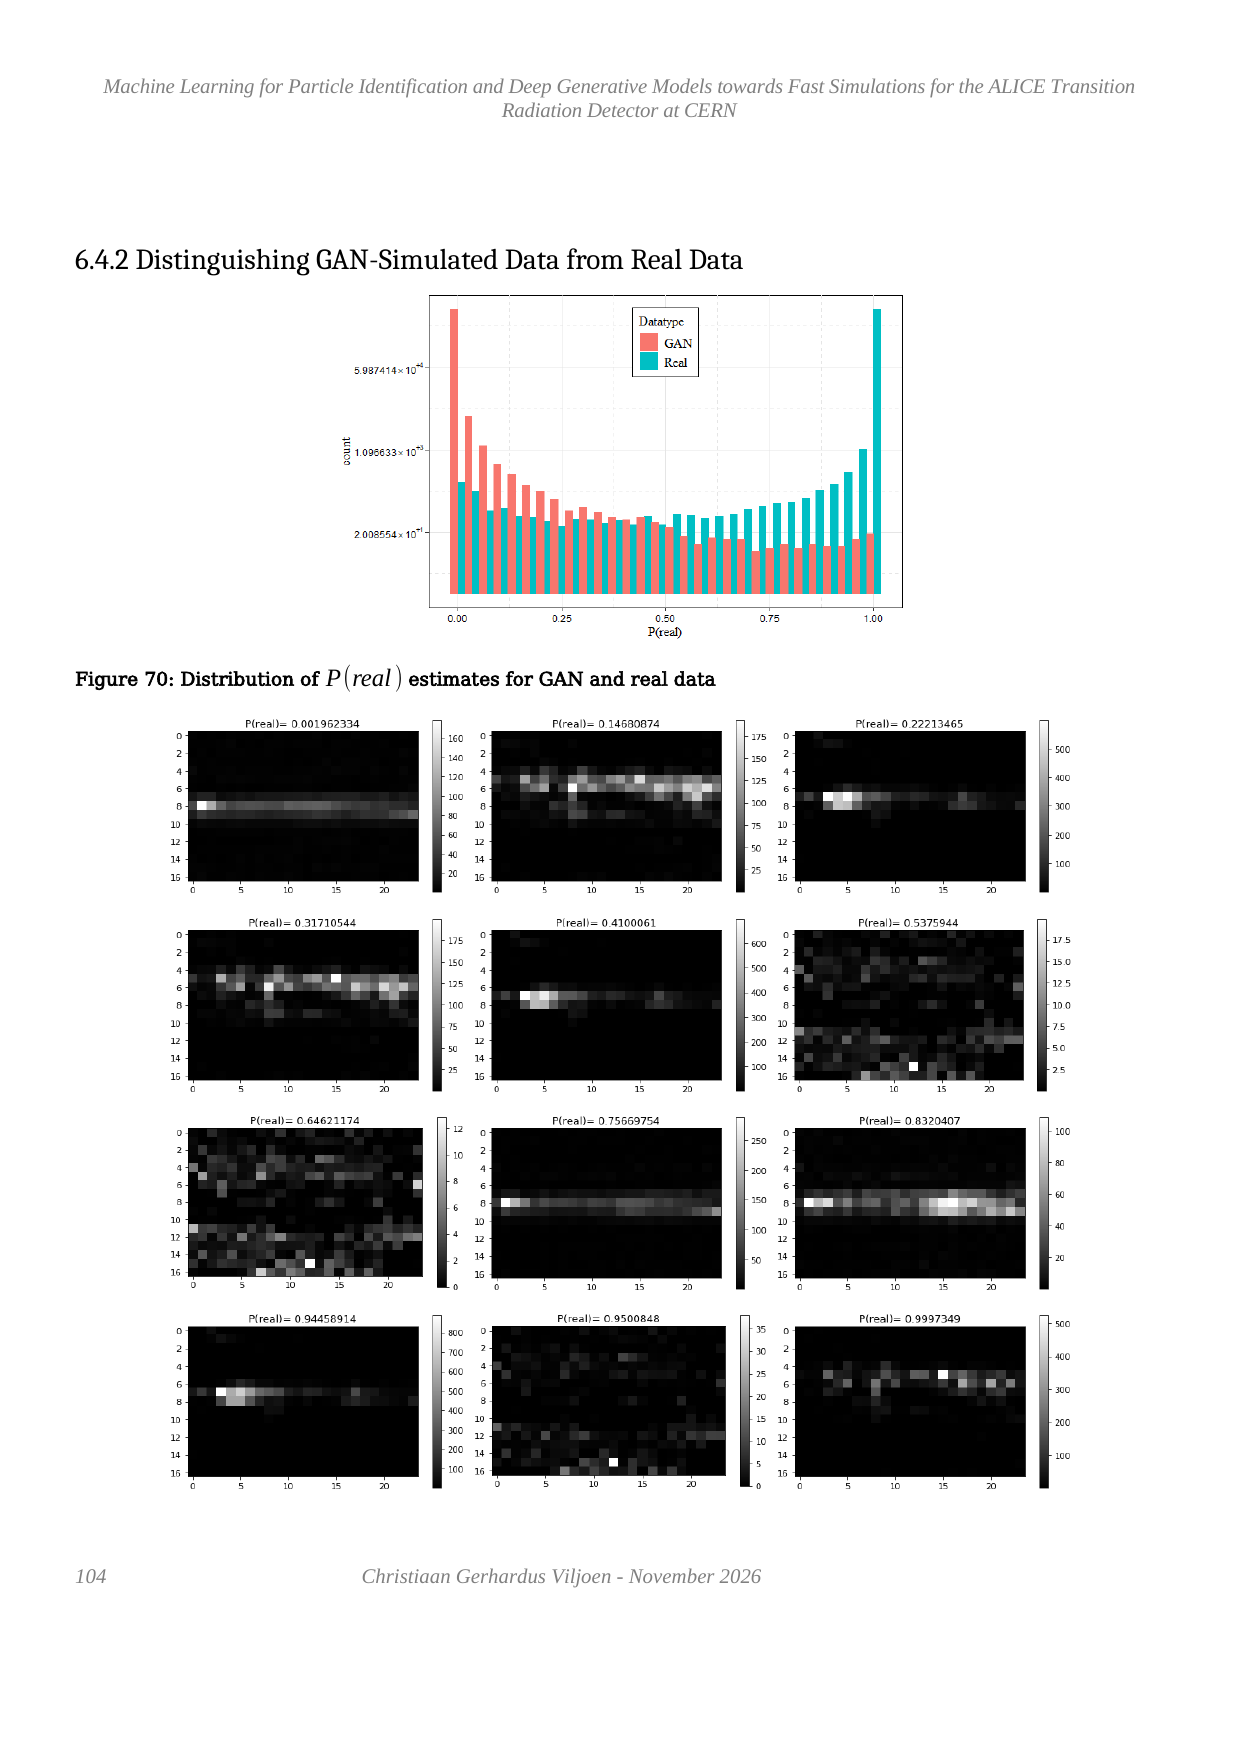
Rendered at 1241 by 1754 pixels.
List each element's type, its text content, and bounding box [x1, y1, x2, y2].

picture [164, 1109, 1076, 1297]
picture [333, 289, 908, 644]
picture [164, 1308, 1076, 1496]
text Figure 70: Distribution of estimates for GAN and real data [75, 663, 1165, 693]
picture [164, 712, 1076, 900]
picture [164, 911, 1076, 1099]
subtitle Distinguishing GAN-Simulated Data from Real Data [75, 243, 1165, 277]
